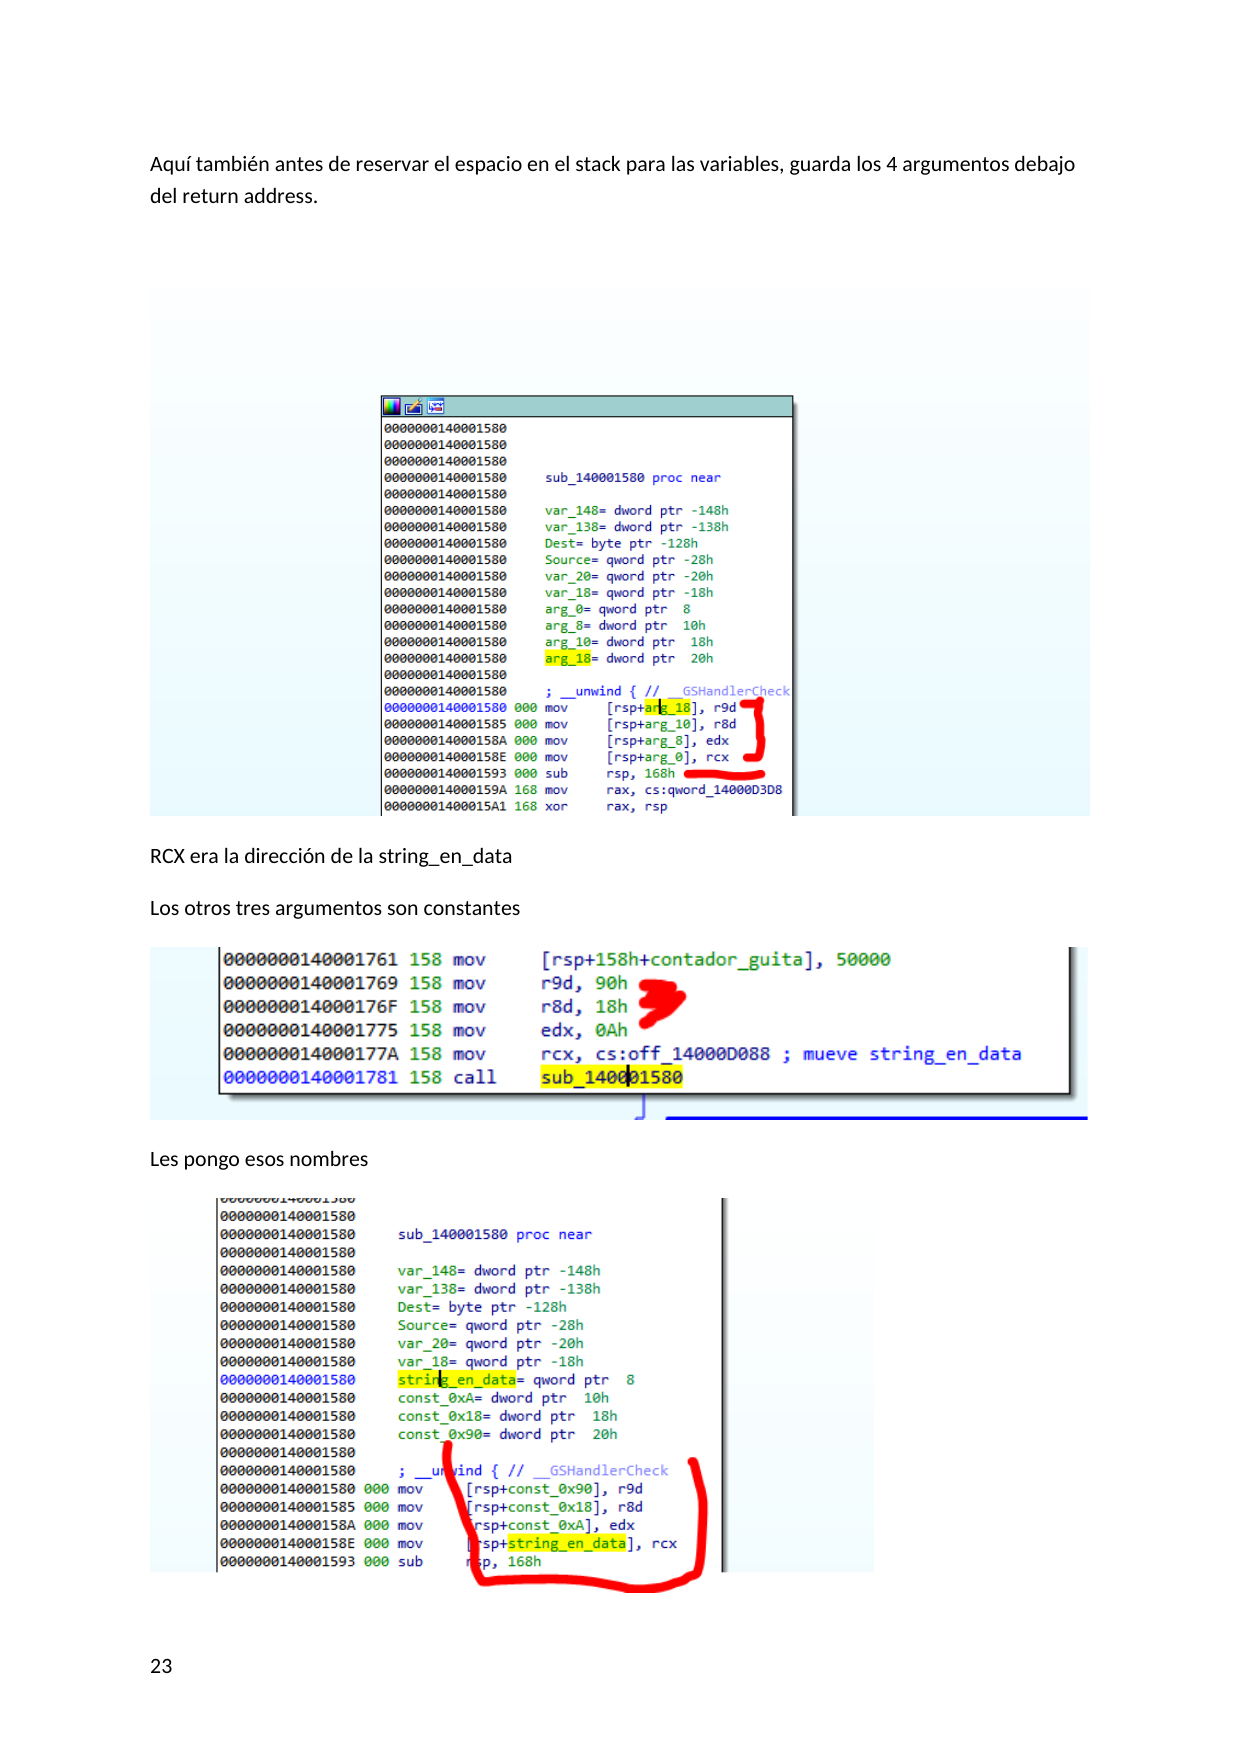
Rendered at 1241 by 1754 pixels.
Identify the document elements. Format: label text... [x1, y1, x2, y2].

text Los otros tres argumentos son constantes [150, 894, 1090, 921]
picture [150, 947, 1088, 1120]
text RCX era la dirección de la string_en_data [150, 842, 1090, 868]
text Les pongo esos nombres [150, 1145, 1090, 1172]
text Aquí también antes de reservar el espacio en el stack para las variables, guarda los 4 argumentos debajo del return address. [150, 150, 1090, 209]
picture [150, 1198, 874, 1593]
picture [150, 287, 1091, 816]
